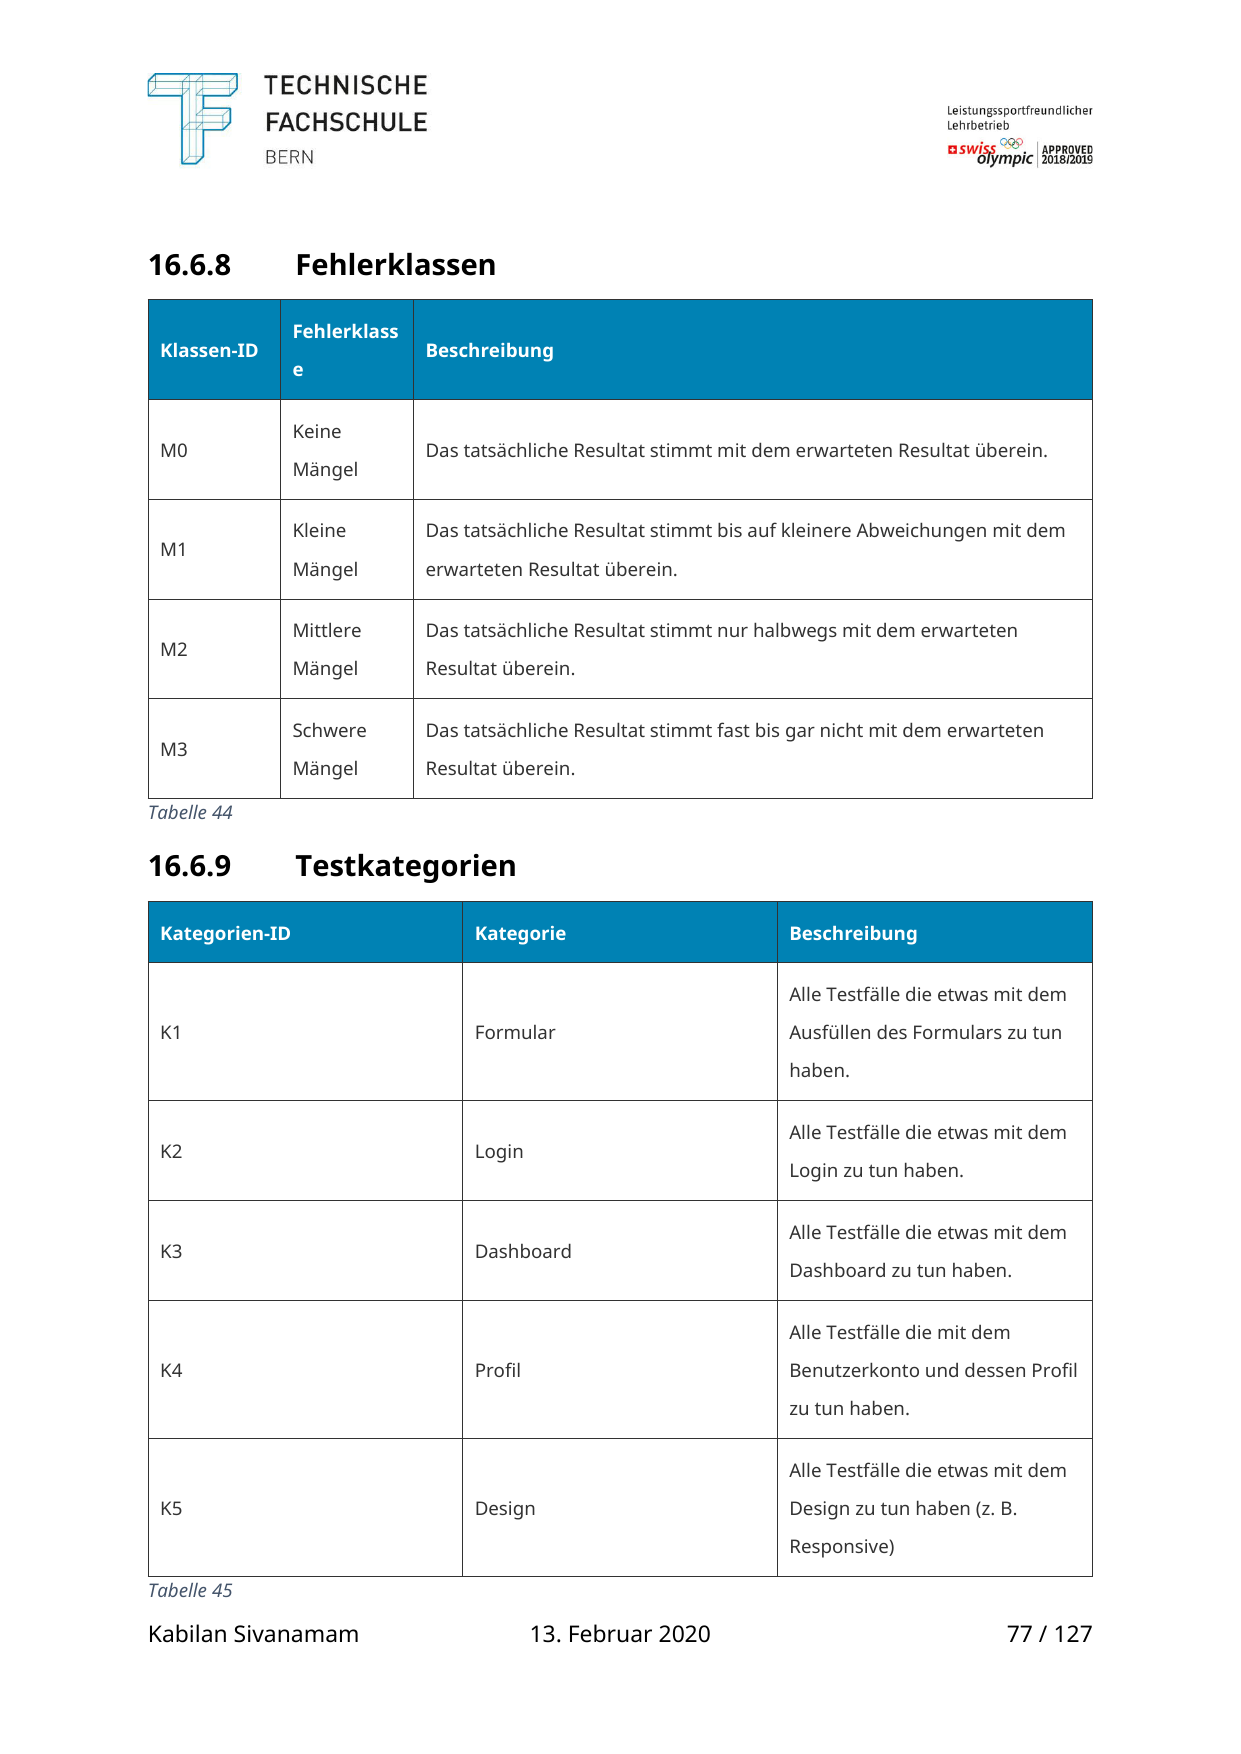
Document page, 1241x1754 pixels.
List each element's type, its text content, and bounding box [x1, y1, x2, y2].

table_cell M1 [149, 500, 280, 598]
table_cell K5 [149, 1439, 462, 1576]
table_header Beschreibung [414, 300, 1092, 399]
picture [147, 73, 1093, 196]
table_cell Alle Testfälle die etwas mit dem Design zu tun haben (z. B. Responsive) [778, 1439, 1092, 1576]
table_cell Das tatsächliche Resultat stimmt nur halbwegs mit dem erwarteten Resultat überein. [414, 600, 1092, 698]
table_cell K3 [149, 1201, 462, 1300]
table_cell M0 [149, 400, 280, 499]
table_cell Alle Testfälle die etwas mit dem Ausfüllen des Formulars zu tun haben. [778, 963, 1092, 1100]
subtitle Testkategorien [148, 845, 1093, 885]
table_cell M3 [149, 699, 280, 798]
table_header Kategorie [463, 902, 777, 962]
table_cell Formular [463, 963, 777, 1100]
table_cell Login [463, 1101, 777, 1200]
table_cell Keine Mängel [281, 400, 413, 499]
table_cell K2 [149, 1101, 462, 1200]
table_cell Mittlere Mängel [281, 600, 413, 698]
table_cell Das tatsächliche Resultat stimmt mit dem erwarteten Resultat überein. [414, 400, 1092, 499]
table_cell Design [463, 1439, 777, 1576]
table_cell K1 [149, 963, 462, 1100]
table_cell Alle Testfälle die etwas mit dem Login zu tun haben. [778, 1101, 1092, 1200]
table_header Klassen-ID [149, 300, 280, 399]
table_cell Alle Testfälle die etwas mit dem Dashboard zu tun haben. [778, 1201, 1092, 1300]
table_header Kategorien-ID [149, 902, 462, 962]
table_cell Schwere Mängel [281, 699, 413, 798]
table_header Fehlerklasse [281, 300, 413, 399]
table_cell Das tatsächliche Resultat stimmt fast bis gar nicht mit dem erwarteten Resultat überein. [414, 699, 1092, 798]
subtitle Fehlerklassen [148, 244, 1093, 283]
table_cell Alle Testfälle die mit dem Benutzerkonto und dessen Profil zu tun haben. [778, 1301, 1092, 1438]
table_cell K4 [149, 1301, 462, 1438]
table_cell Profil [463, 1301, 777, 1438]
table_cell Dashboard [463, 1201, 777, 1300]
table_cell Kleine Mängel [281, 500, 413, 598]
table_cell M2 [149, 600, 280, 698]
table_header Beschreibung [778, 902, 1092, 962]
table_cell Das tatsächliche Resultat stimmt bis auf kleinere Abweichungen mit dem erwarteten Resultat überein. [414, 500, 1092, 598]
